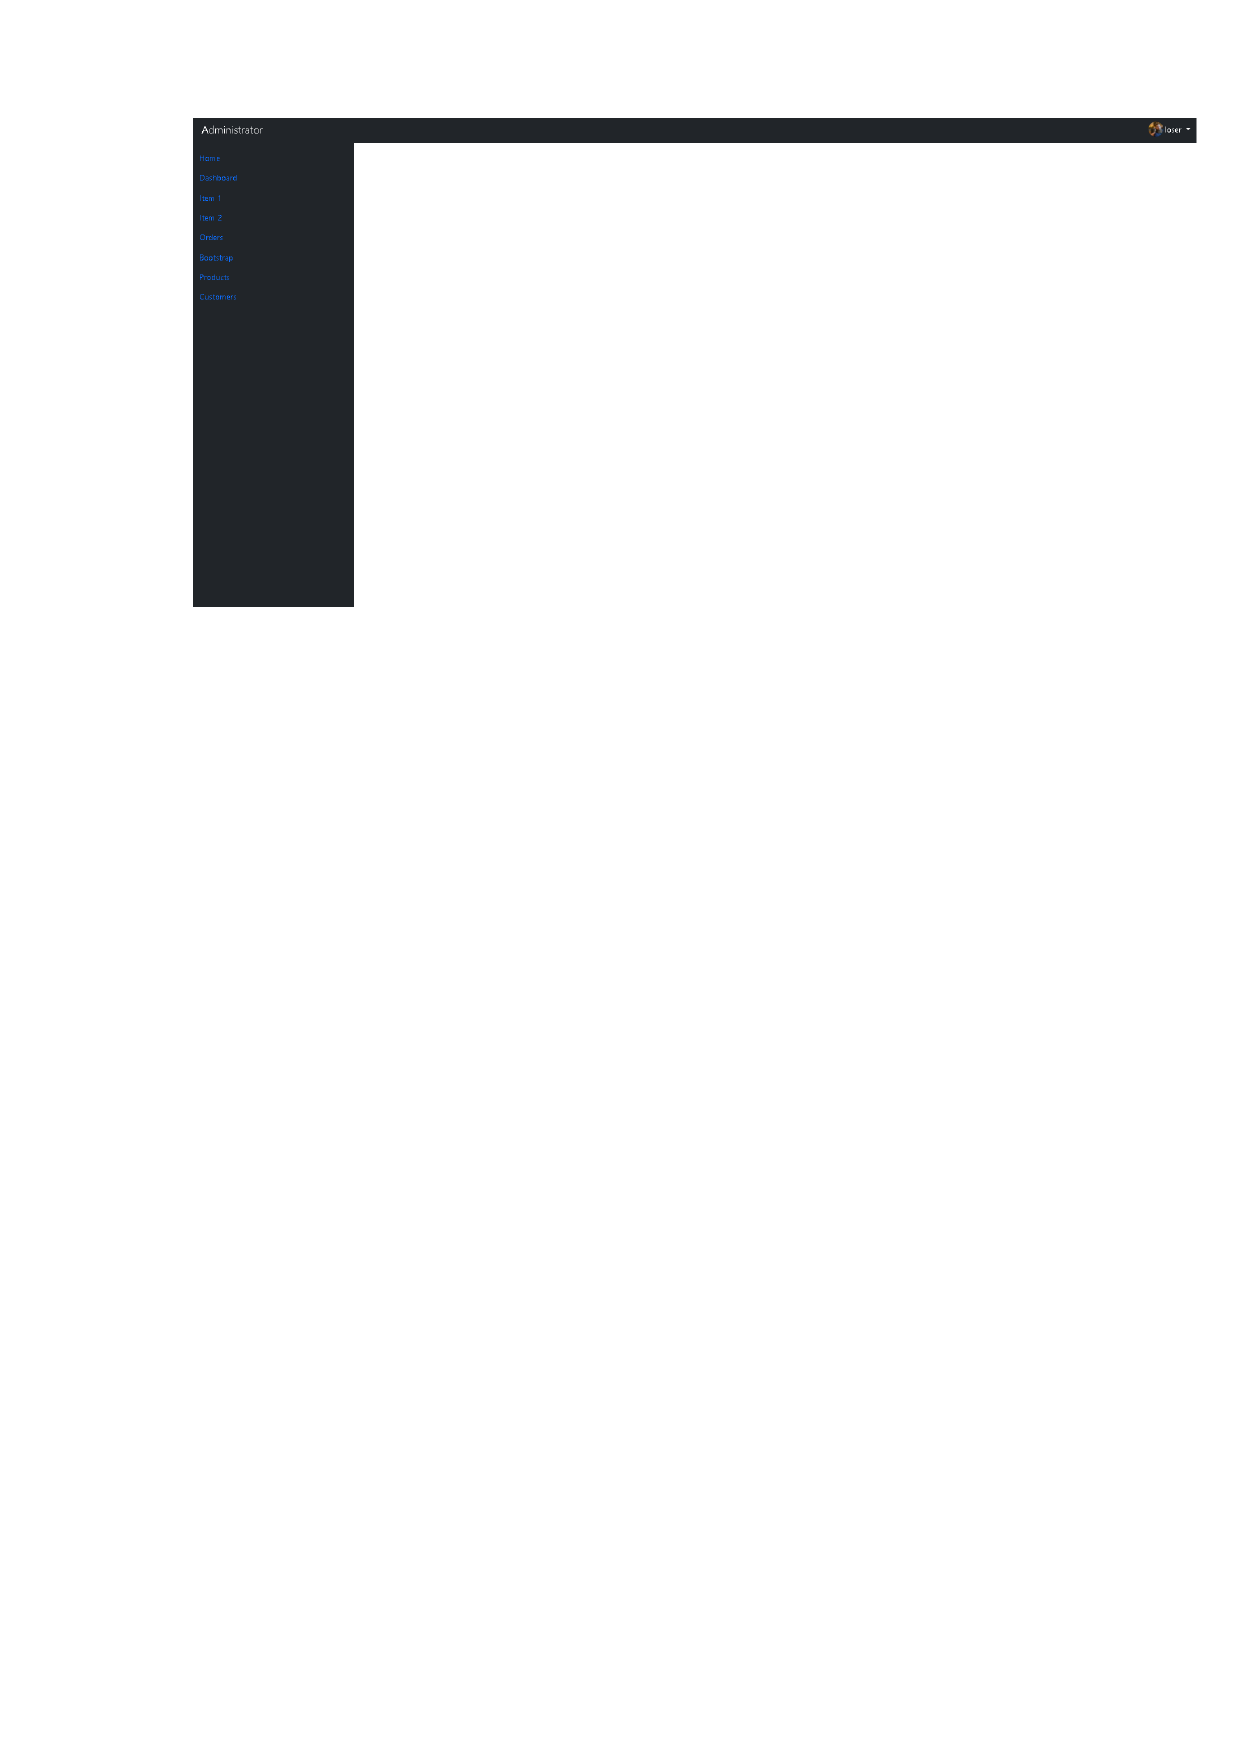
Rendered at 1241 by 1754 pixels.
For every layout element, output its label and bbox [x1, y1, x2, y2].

picture [193, 118, 1198, 607]
